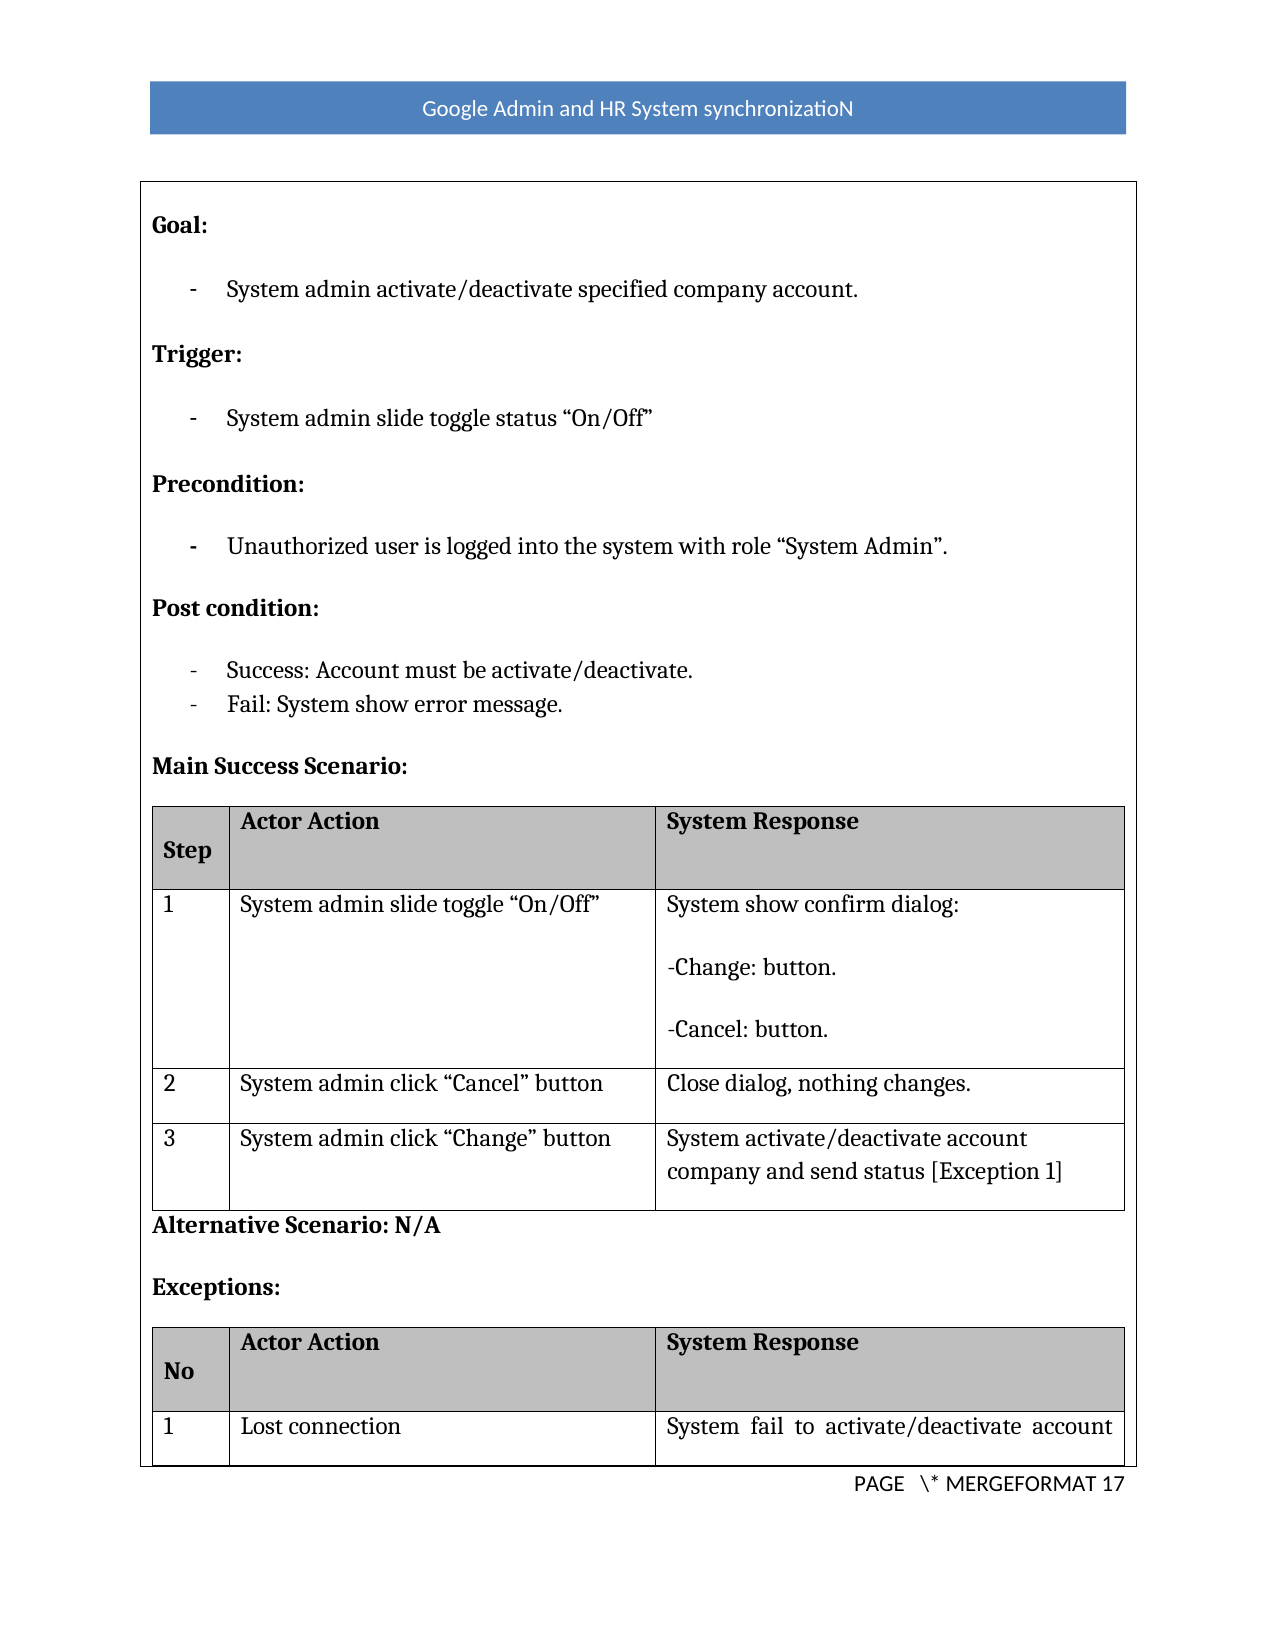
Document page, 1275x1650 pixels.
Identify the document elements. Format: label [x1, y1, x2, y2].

table_cell [141, 182, 1136, 1466]
